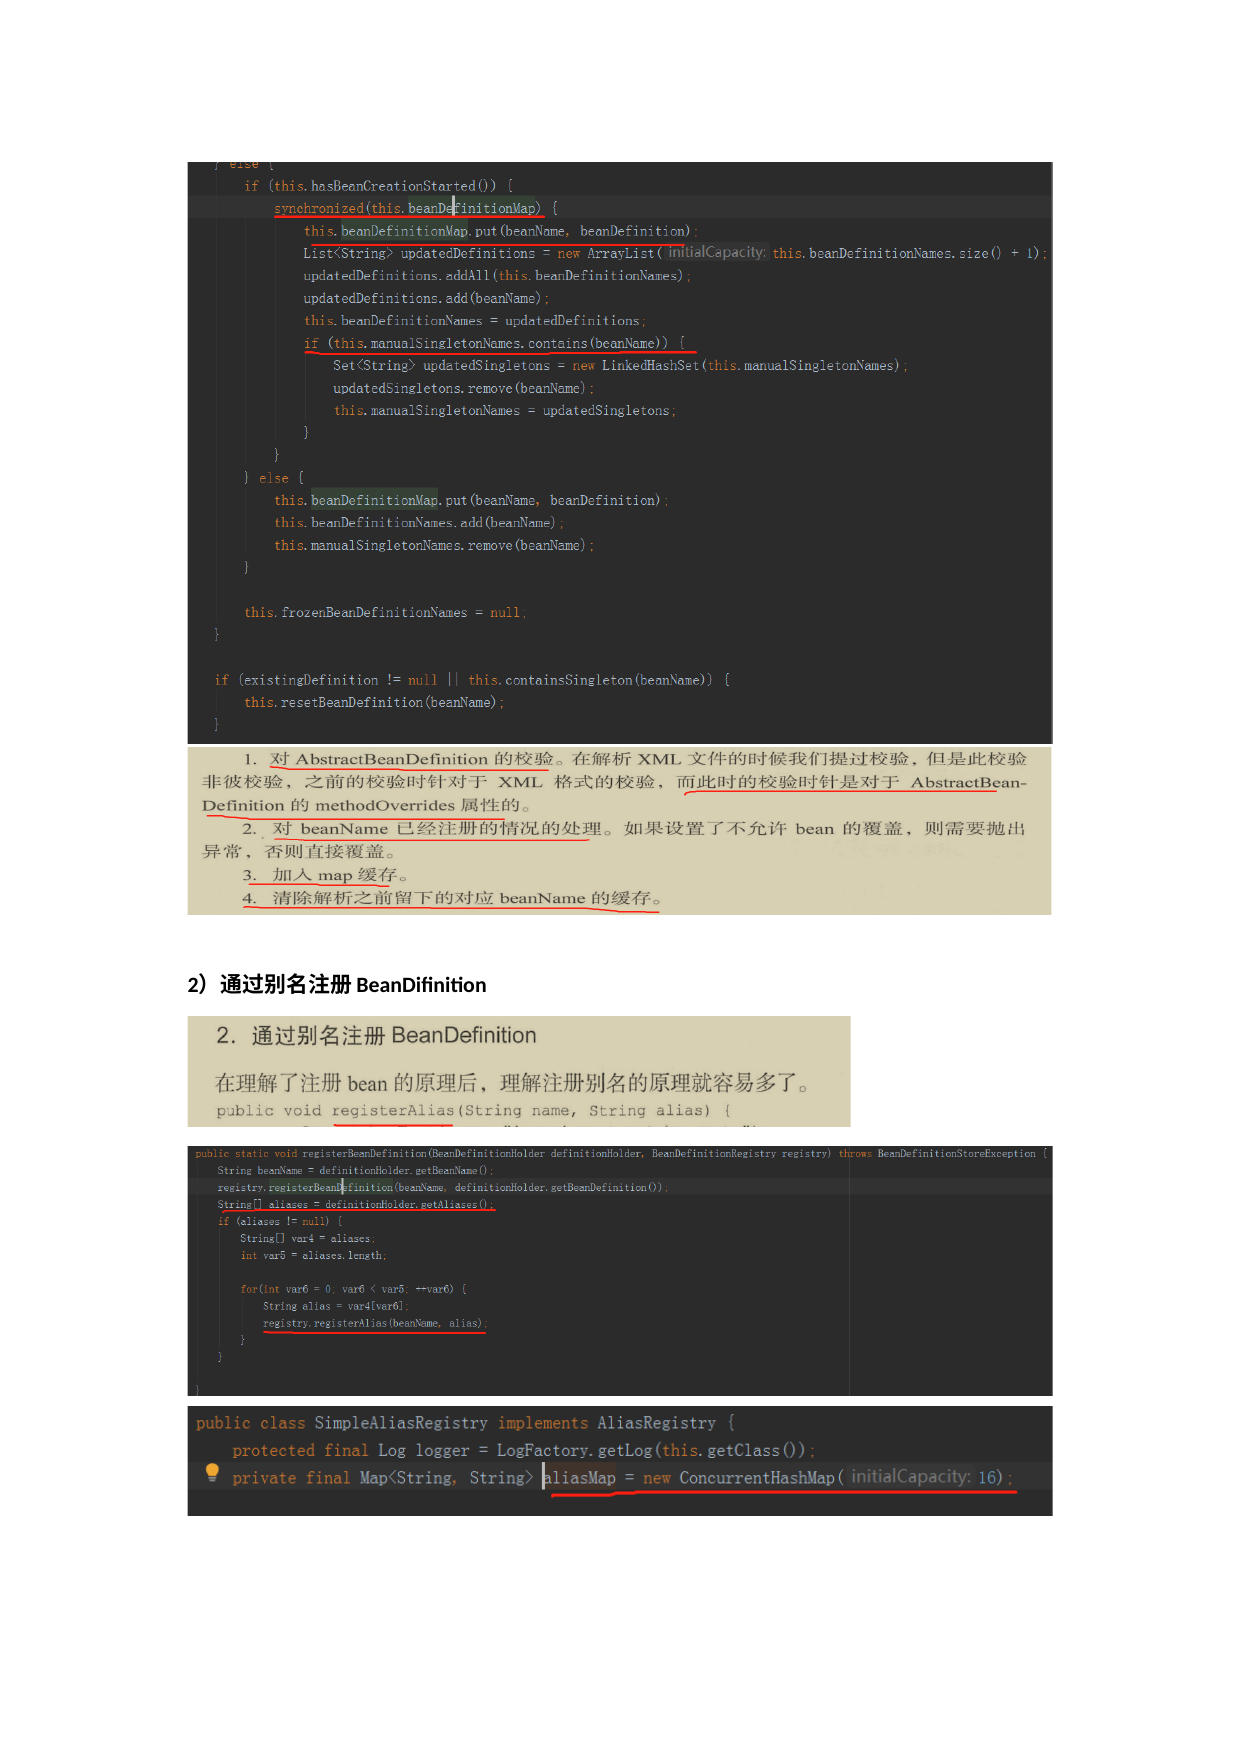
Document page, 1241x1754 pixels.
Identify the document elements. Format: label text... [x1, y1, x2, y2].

picture [187, 1406, 1053, 1516]
picture [187, 1016, 851, 1127]
picture [187, 1146, 1053, 1396]
picture [187, 162, 1053, 744]
subtitle 2）通过别名注册BeanDifinition [187, 967, 1053, 999]
picture [187, 747, 1052, 915]
